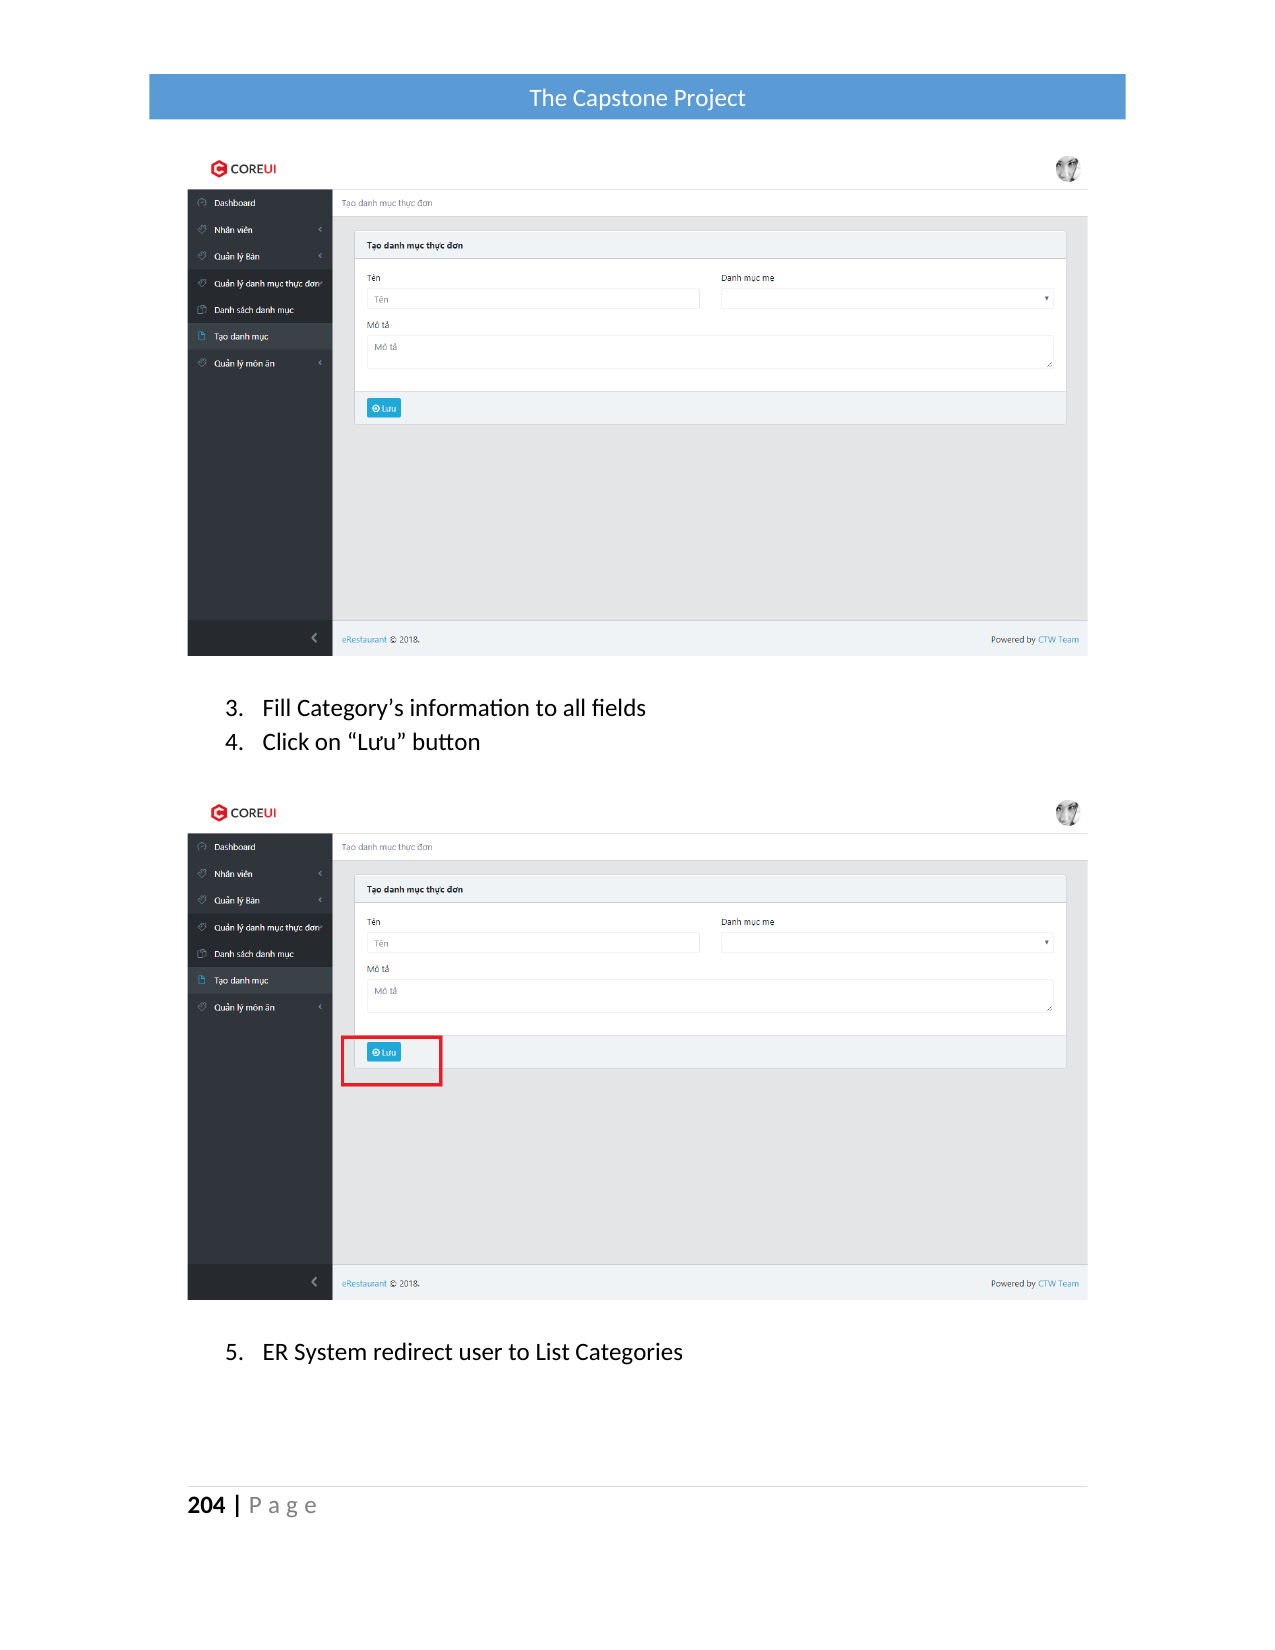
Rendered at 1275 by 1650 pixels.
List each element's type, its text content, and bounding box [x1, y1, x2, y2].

picture [187, 150, 1088, 656]
list ER System redirect user to List Categories [225, 1336, 1087, 1366]
list Fill Category’s information to all fields [225, 693, 1087, 723]
picture [187, 793, 1088, 1300]
list Click on “Lưu” button [225, 726, 1087, 757]
